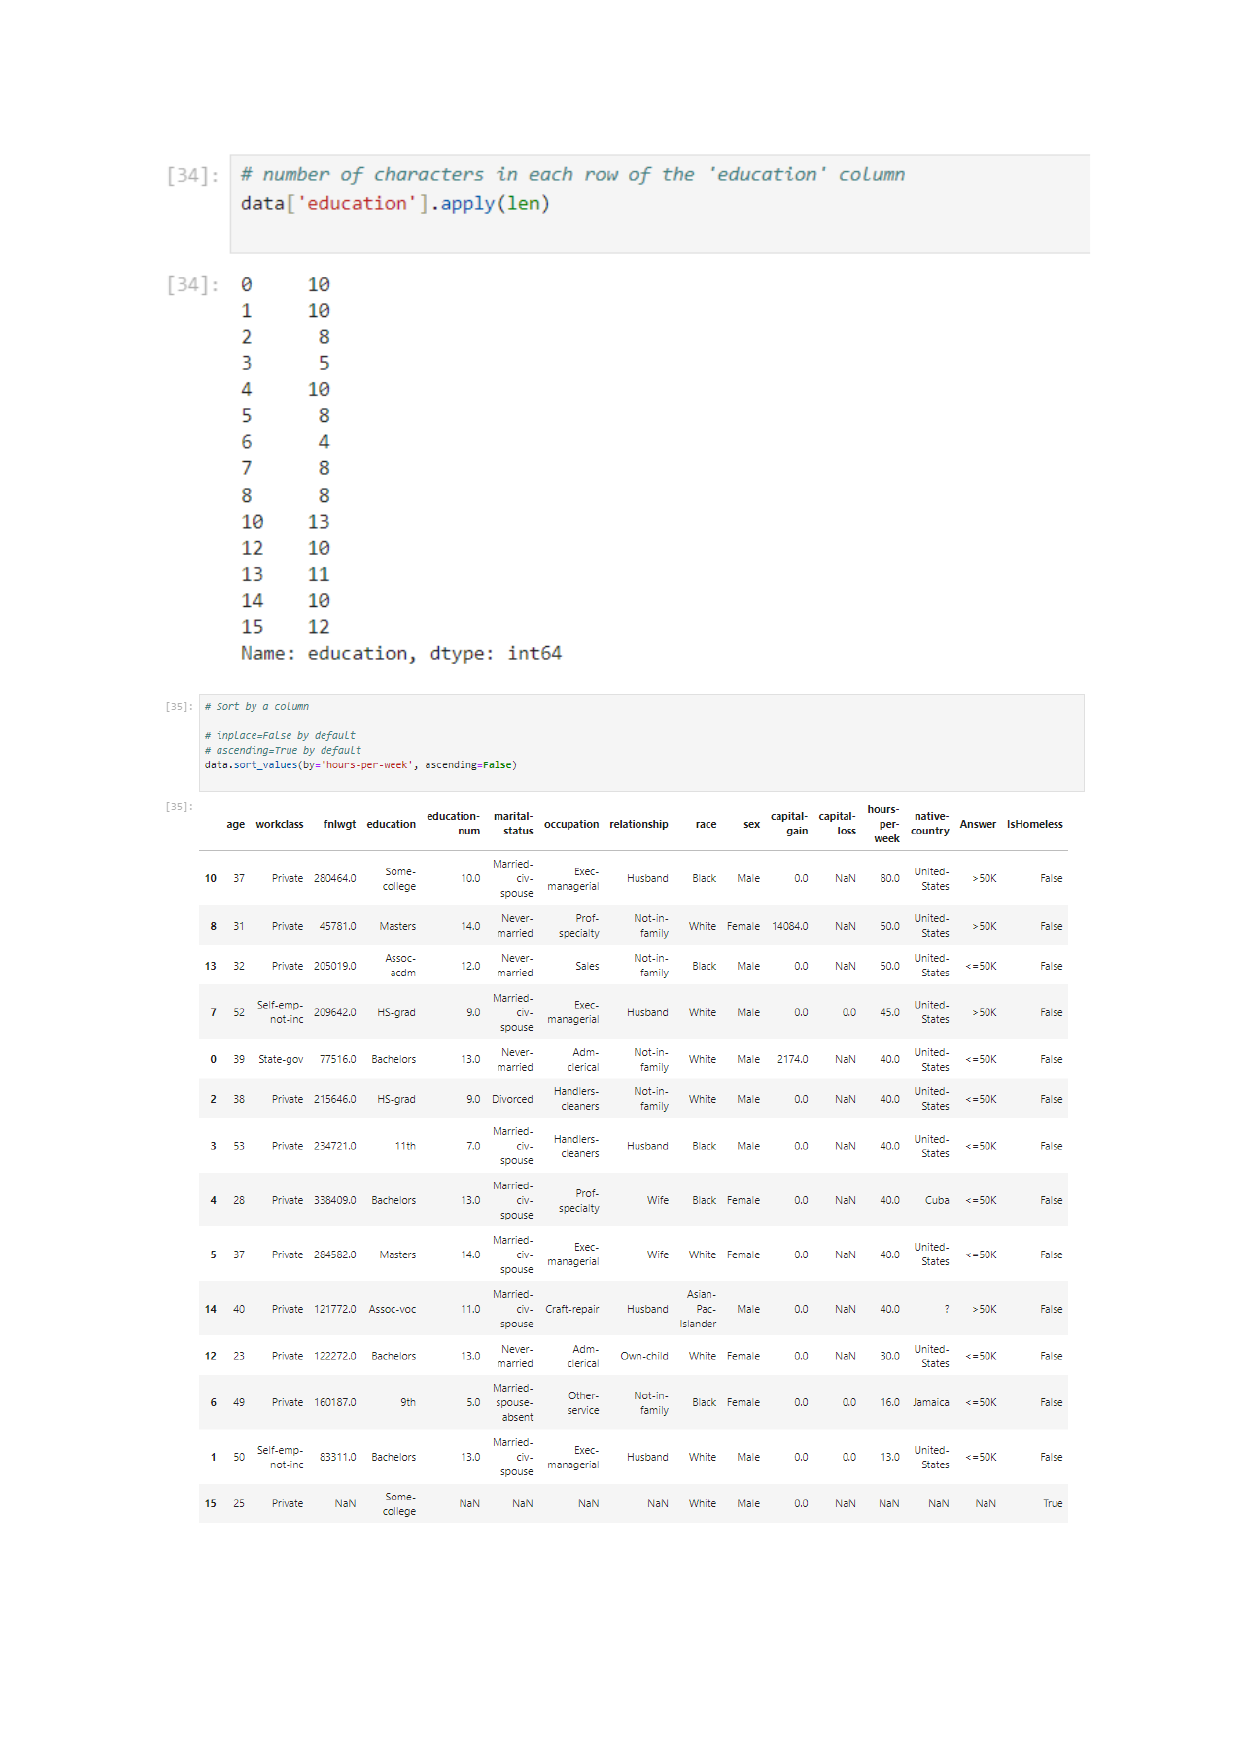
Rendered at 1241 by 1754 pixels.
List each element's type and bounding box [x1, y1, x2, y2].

picture [150, 150, 1091, 675]
picture [150, 693, 1091, 1535]
